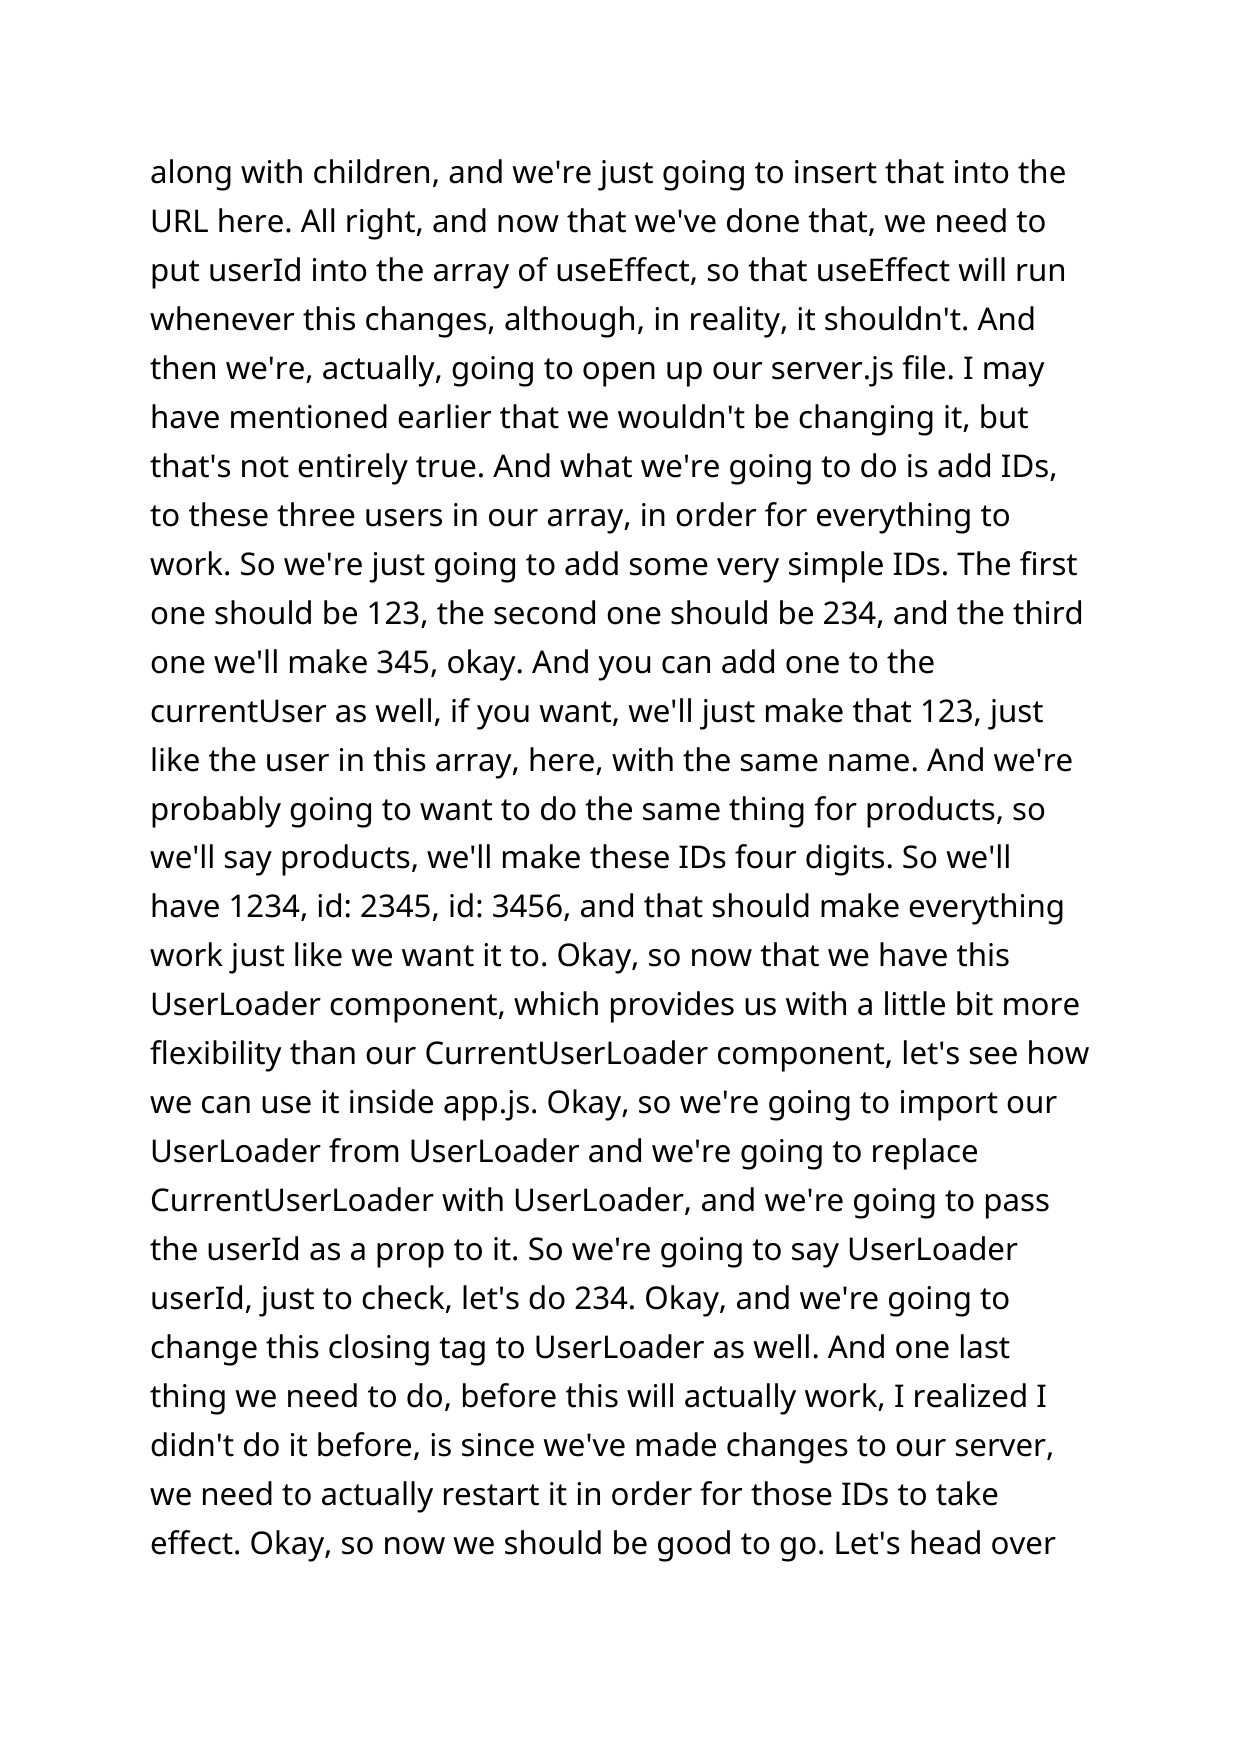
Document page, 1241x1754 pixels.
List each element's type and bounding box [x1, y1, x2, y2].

text [150, 150, 1090, 1031]
text [150, 1074, 1090, 1563]
